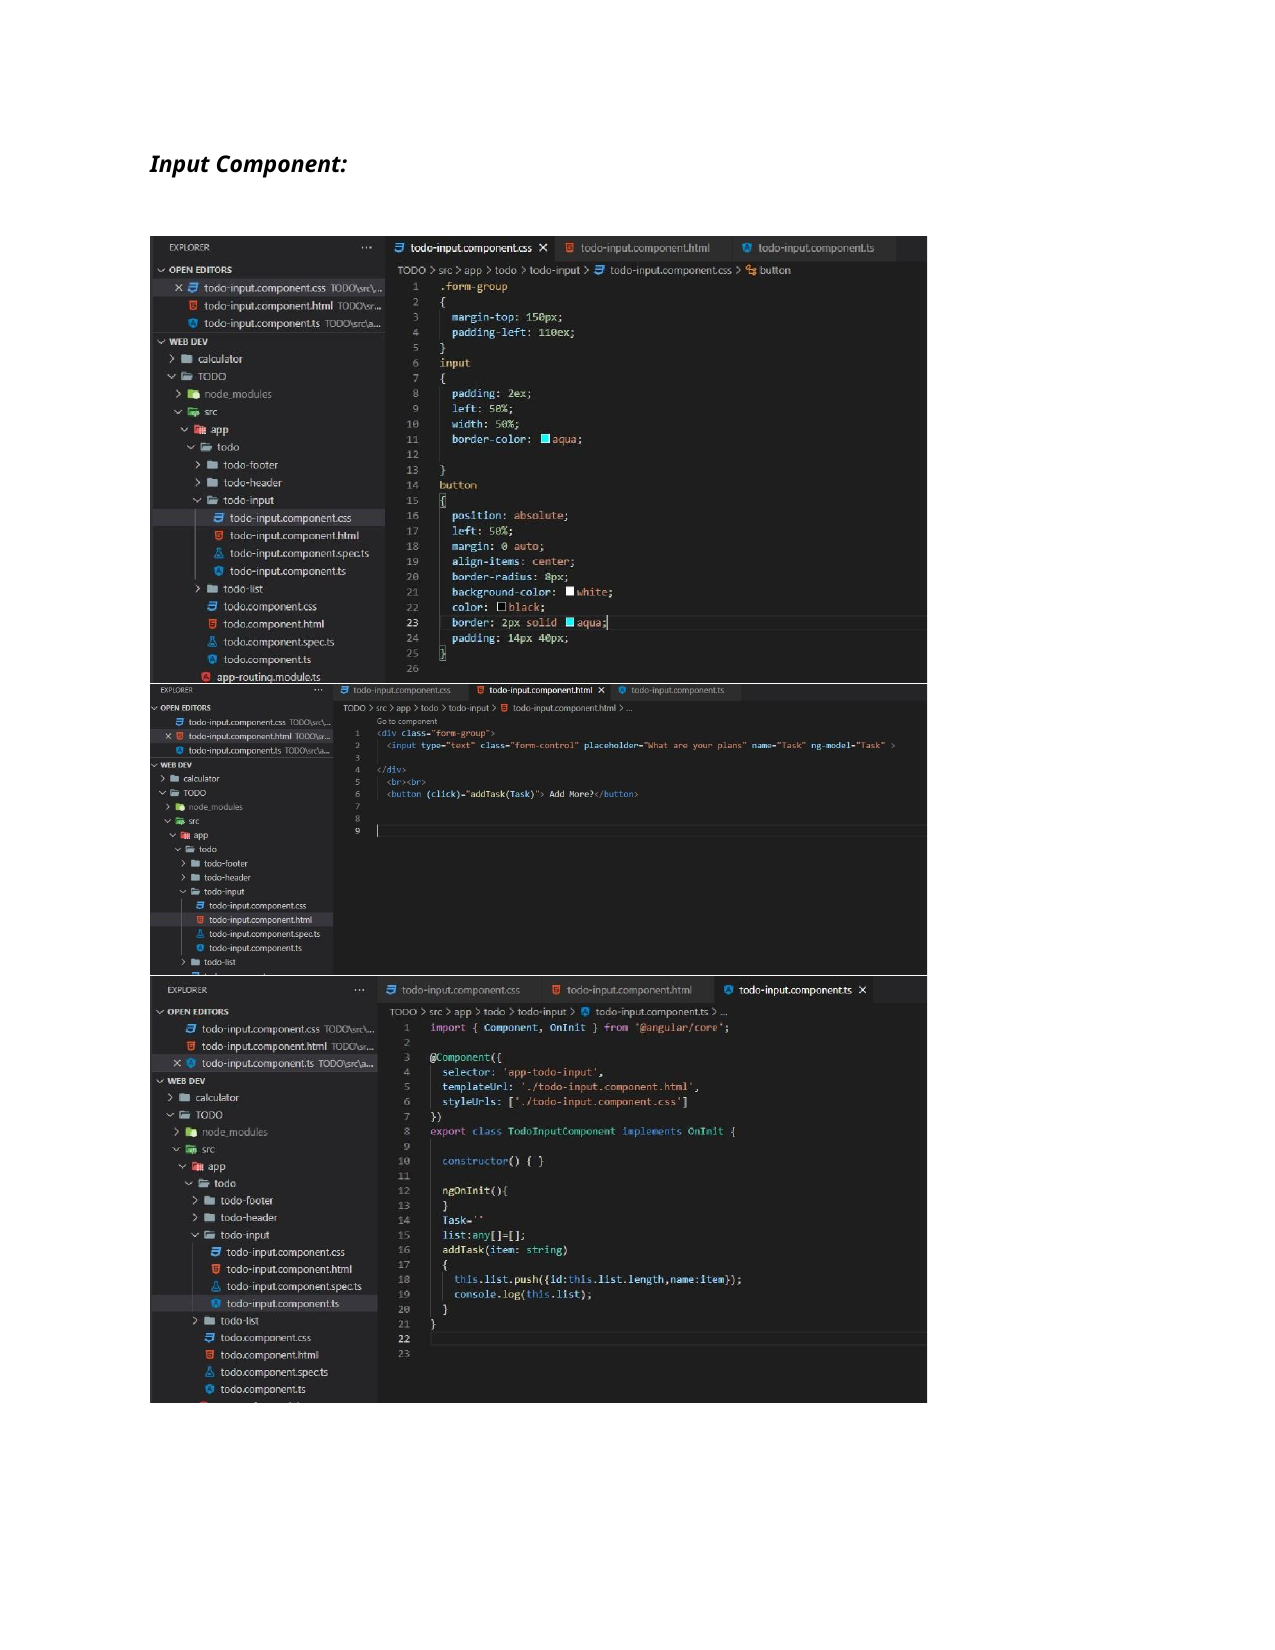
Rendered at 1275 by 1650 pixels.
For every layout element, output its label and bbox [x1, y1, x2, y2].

picture [150, 236, 928, 1403]
